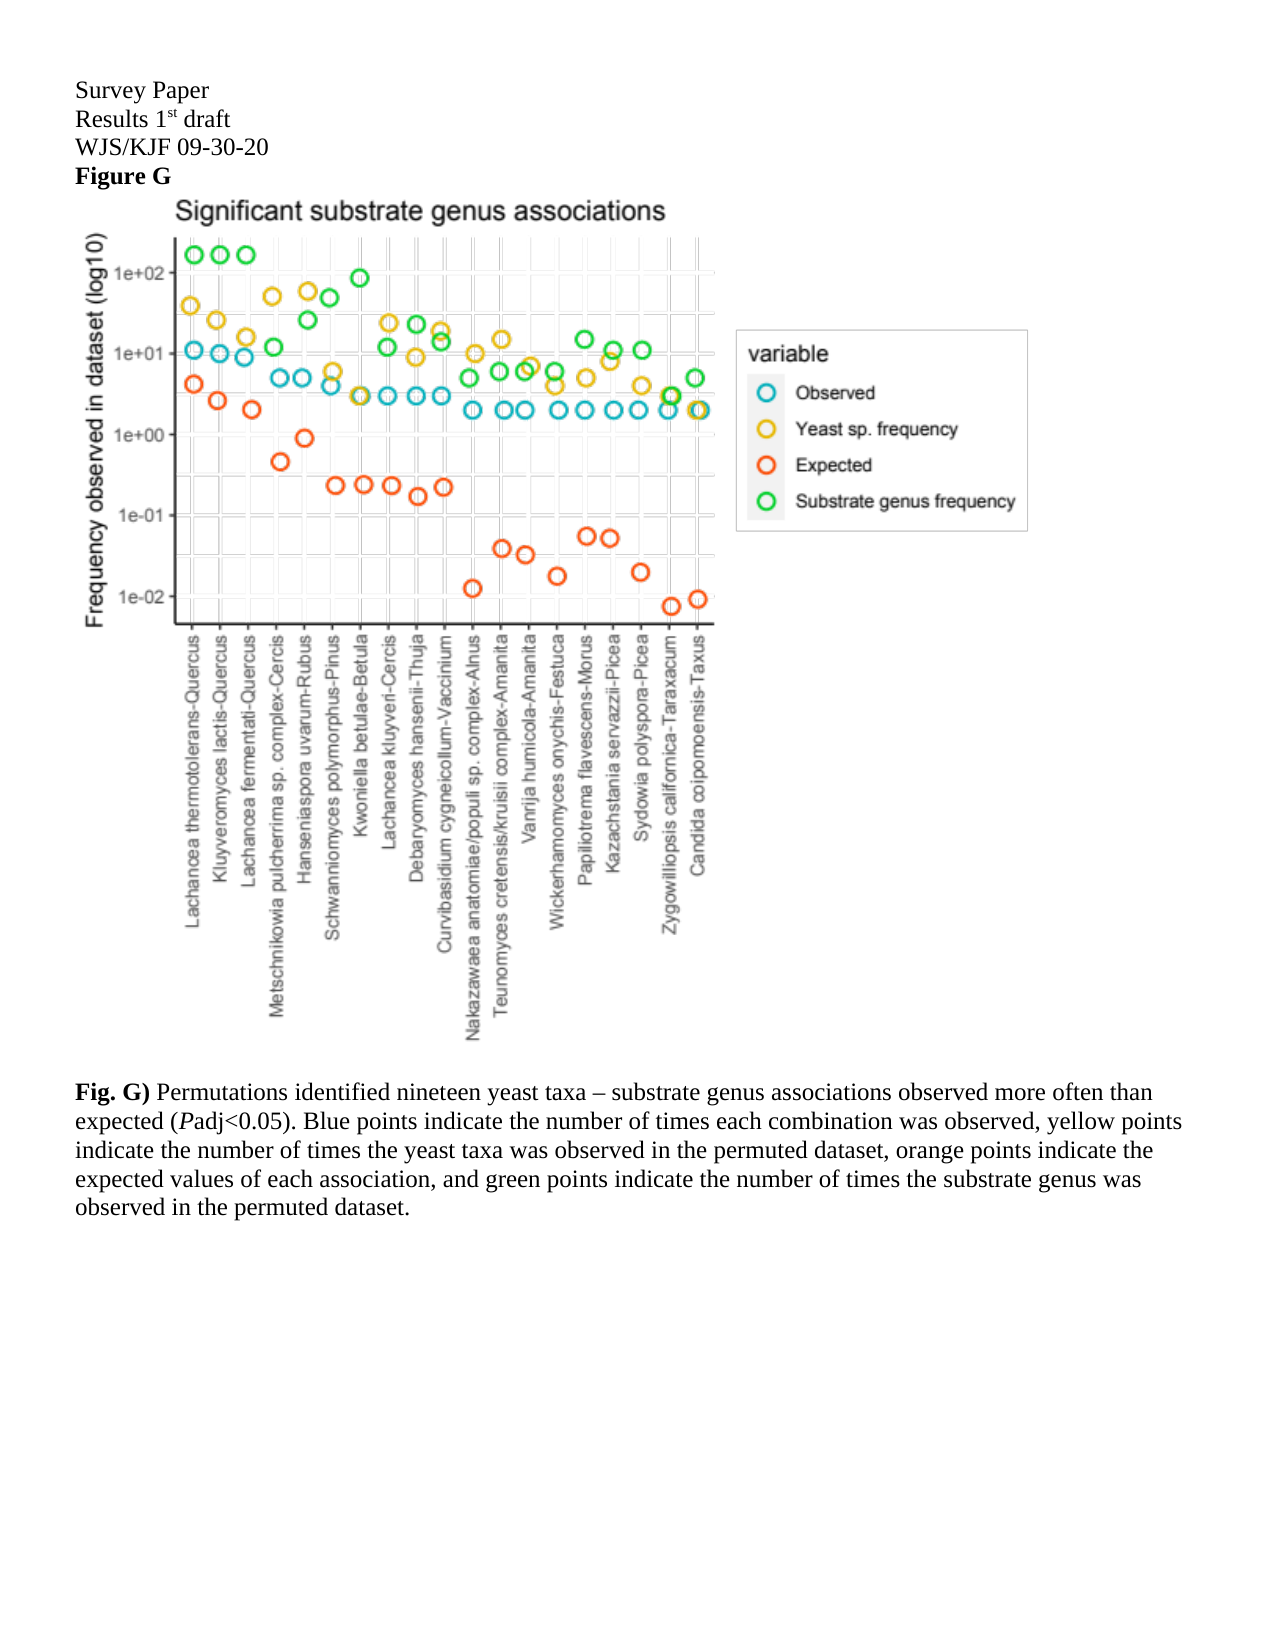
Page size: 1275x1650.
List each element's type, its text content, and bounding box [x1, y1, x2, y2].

text Fig. G) Permutations identified nineteen yeast taxa – substrate genus associations observed more often than expected (Padj<0.05). Blue points indicate the number of times each combination was observed, yellow points indicate the number of times the yeast taxa was observed in the permuted dataset, orange points indicate the expected values of each association, and green points indicate the number of times the substrate genus was observed in the permuted dataset. [75, 1077, 1200, 1221]
text Figure G [75, 161, 1200, 190]
